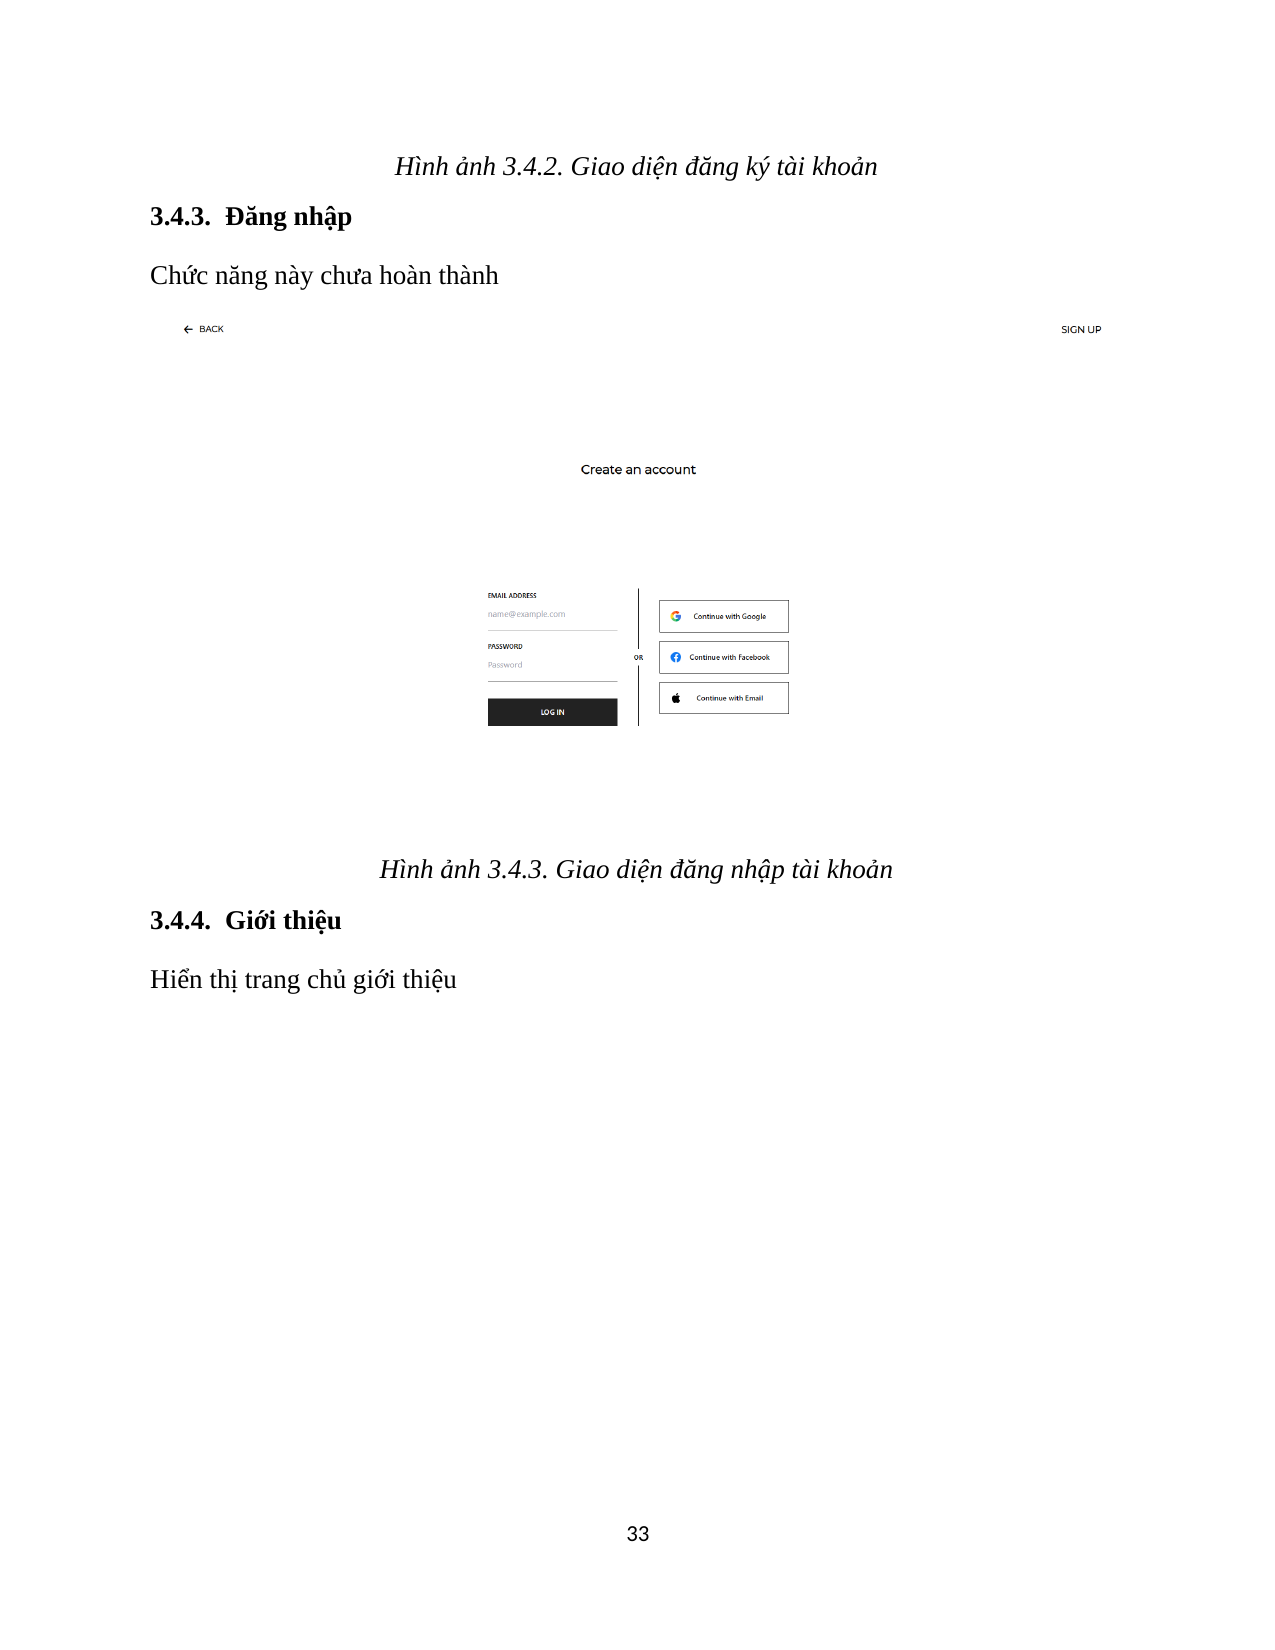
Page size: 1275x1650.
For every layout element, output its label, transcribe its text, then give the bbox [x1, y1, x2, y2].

picture [150, 309, 1125, 835]
text Hình ảnh 3.4.2. Giao diện đăng ký tài khoản [150, 150, 1125, 181]
text 3.4.4. Giới thiệu [150, 904, 1125, 935]
text Hiển thị trang chủ giới thiệu [150, 963, 1125, 994]
text Hình ảnh 3.4.3. Giao diện đăng nhập tài khoản [150, 854, 1125, 885]
text Chức năng này chưa hoàn thành [150, 259, 1125, 291]
text 3.4.3. Đăng nhập [150, 200, 1125, 231]
